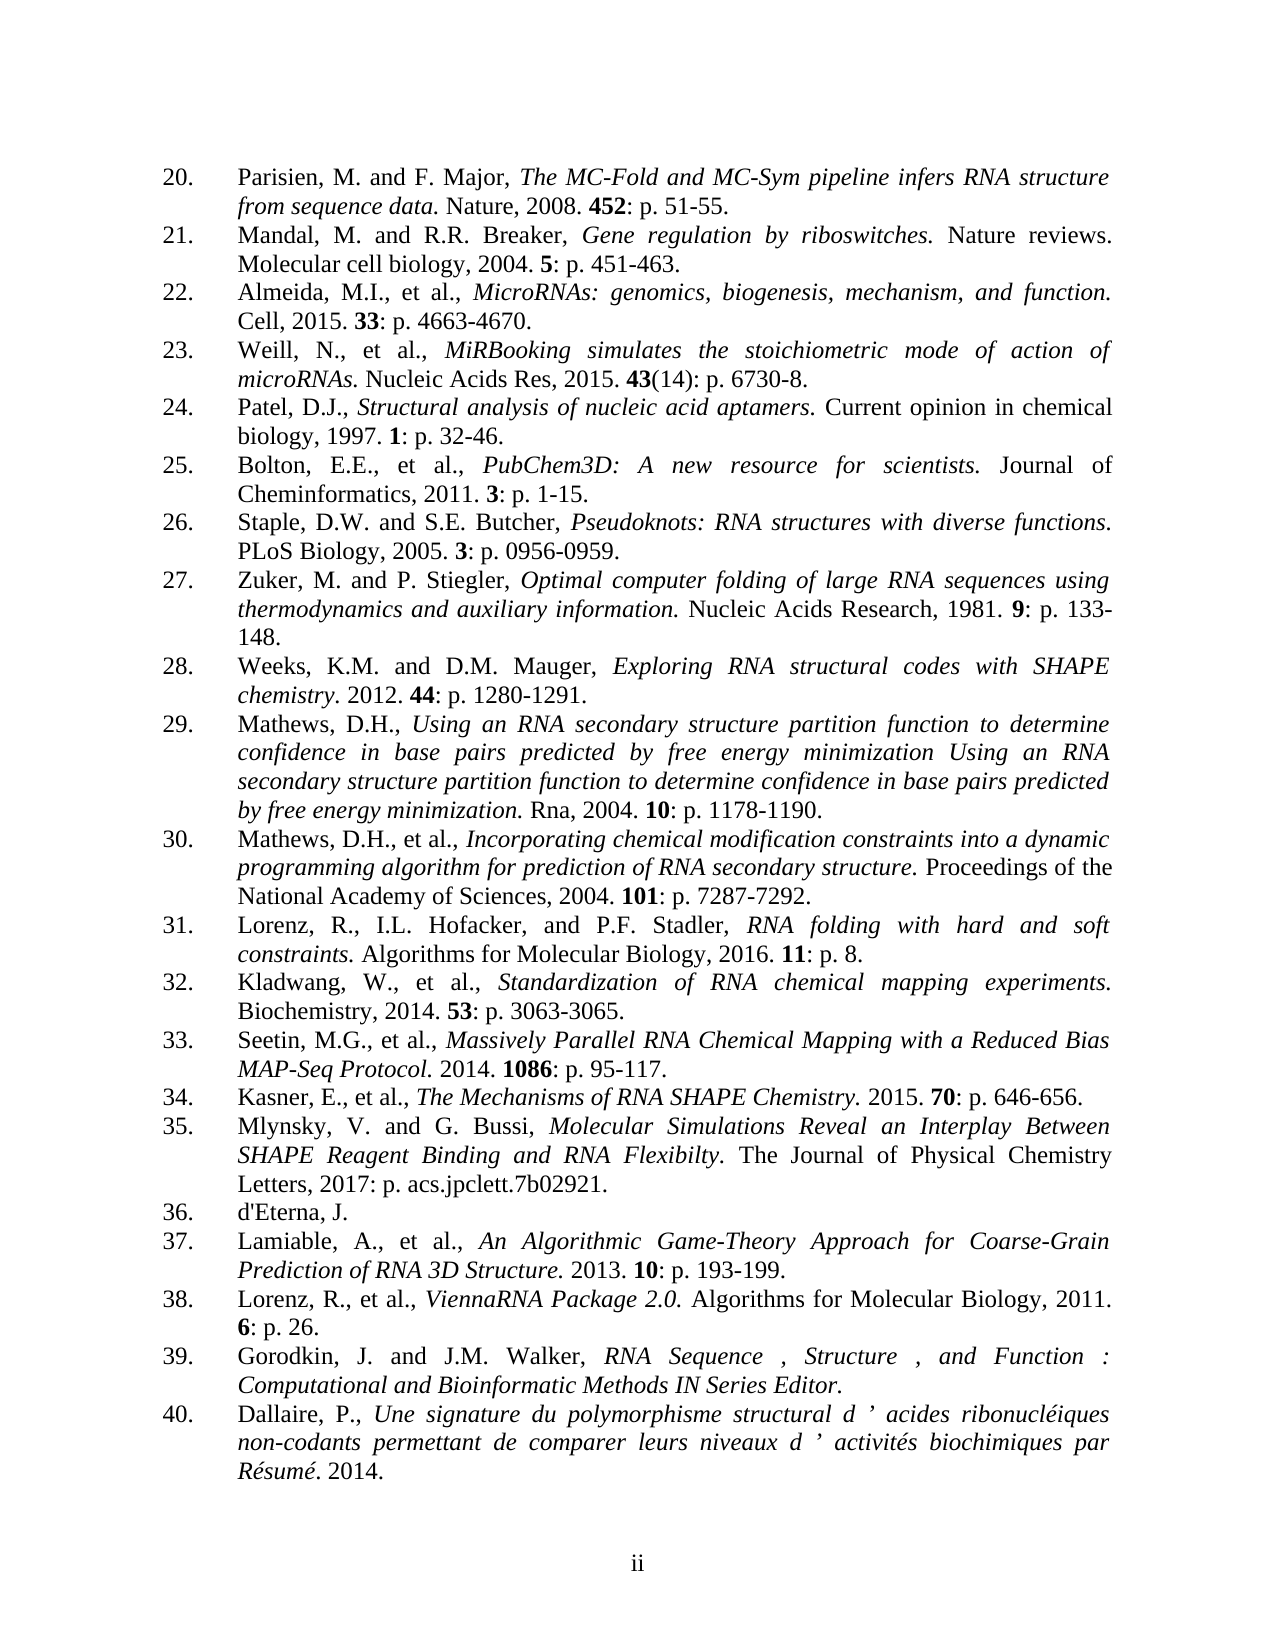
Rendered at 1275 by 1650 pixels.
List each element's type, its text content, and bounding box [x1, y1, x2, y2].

text 37. Lamiable, A., et al., An Algorithmic Game-Theory Approach for Coarse-Grain Prediction of RNA 3D Structure. 2013. 10: p. 193-199. [162, 1226, 1113, 1284]
text 36. d'Eterna, J. [162, 1197, 1113, 1226]
text 28. Weeks, K.M. and D.M. Mauger, Exploring RNA structural codes with SHAPE chemistry. 2012. 44: p. 1280-1291. [162, 651, 1113, 709]
text 24. Patel, D.J., Structural analysis of nucleic acid aptamers. Current opinion in chemical biology, 1997. 1: p. 32-46. [162, 392, 1113, 450]
text 25. Bolton, E.E., et al., PubChem3D: A new resource for scientists. Journal of Cheminformatics, 2011. 3: p. 1-15. [162, 450, 1113, 507]
text 39. Gorodkin, J. and J.M. Walker, RNA Sequence , Structure , and Function : Computational and Bioinformatic Methods IN Series Editor. [162, 1341, 1113, 1399]
text 30. Mathews, D.H., et al., Incorporating chemical modification constraints into a dynamic programming algorithm for prediction of RNA secondary structure. Proceedings of the National Academy of Sciences, 2004. 101: p. 7287-7292. [162, 824, 1113, 910]
text 26. Staple, D.W. and S.E. Butcher, Pseudoknots: RNA structures with diverse functions. PLoS Biology, 2005. 3: p. 0956-0959. [162, 507, 1113, 565]
text 20. Parisien, M. and F. Major, The MC-Fold and MC-Sym pipeline infers RNA structure from sequence data. Nature, 2008. 452: p. 51-55. [162, 162, 1113, 220]
text 38. Lorenz, R., et al., ViennaRNA Package 2.0. Algorithms for Molecular Biology, 2011. 6: p. 26. [162, 1284, 1113, 1341]
text 31. Lorenz, R., I.L. Hofacker, and P.F. Stadler, RNA folding with hard and soft constraints. Algorithms for Molecular Biology, 2016. 11: p. 8. [162, 910, 1113, 967]
text 34. Kasner, E., et al., The Mechanisms of RNA SHAPE Chemistry. 2015. 70: p. 646-656. [162, 1082, 1113, 1111]
text 21. Mandal, M. and R.R. Breaker, Gene regulation by riboswitches. Nature reviews. Molecular cell biology, 2004. 5: p. 451-463. [162, 220, 1113, 277]
text 32. Kladwang, W., et al., Standardization of RNA chemical mapping experiments. Biochemistry, 2014. 53: p. 3063-3065. [162, 967, 1113, 1025]
text 29. Mathews, D.H., Using an RNA secondary structure partition function to determine confidence in base pairs predicted by free energy minimization Using an RNA secondary structure partition function to determine confidence in base pairs predicted by free energy minimization. Rna, 2004. 10: p. 1178-1190. [162, 709, 1113, 824]
text 35. Mlynsky, V. and G. Bussi, Molecular Simulations Reveal an Interplay Between SHAPE Reagent Binding and RNA Flexibilty. The Journal of Physical Chemistry Letters, 2017: p. acs.jpclett.7b02921. [162, 1111, 1113, 1197]
text 23. Weill, N., et al., MiRBooking simulates the stoichiometric mode of action of microRNAs. Nucleic Acids Res, 2015. 43(14): p. 6730-8. [162, 335, 1113, 392]
text 33. Seetin, M.G., et al., Massively Parallel RNA Chemical Mapping with a Reduced Bias MAP-Seq Protocol. 2014. 1086: p. 95-117. [162, 1025, 1113, 1082]
text 22. Almeida, M.I., et al., MicroRNAs: genomics, biogenesis, mechanism, and function. Cell, 2015. 33: p. 4663-4670. [162, 277, 1113, 335]
text 27. Zuker, M. and P. Stiegler, Optimal computer folding of large RNA sequences using thermodynamics and auxiliary information. Nucleic Acids Research, 1981. 9: p. 133-148. [162, 565, 1113, 651]
text 40. Dallaire, P., Une signature du polymorphisme structural d ’ acides ribonucléiques non-codants permettant de comparer leurs niveaux d ’ activités biochimiques par Résumé. 2014. [162, 1399, 1113, 1485]
